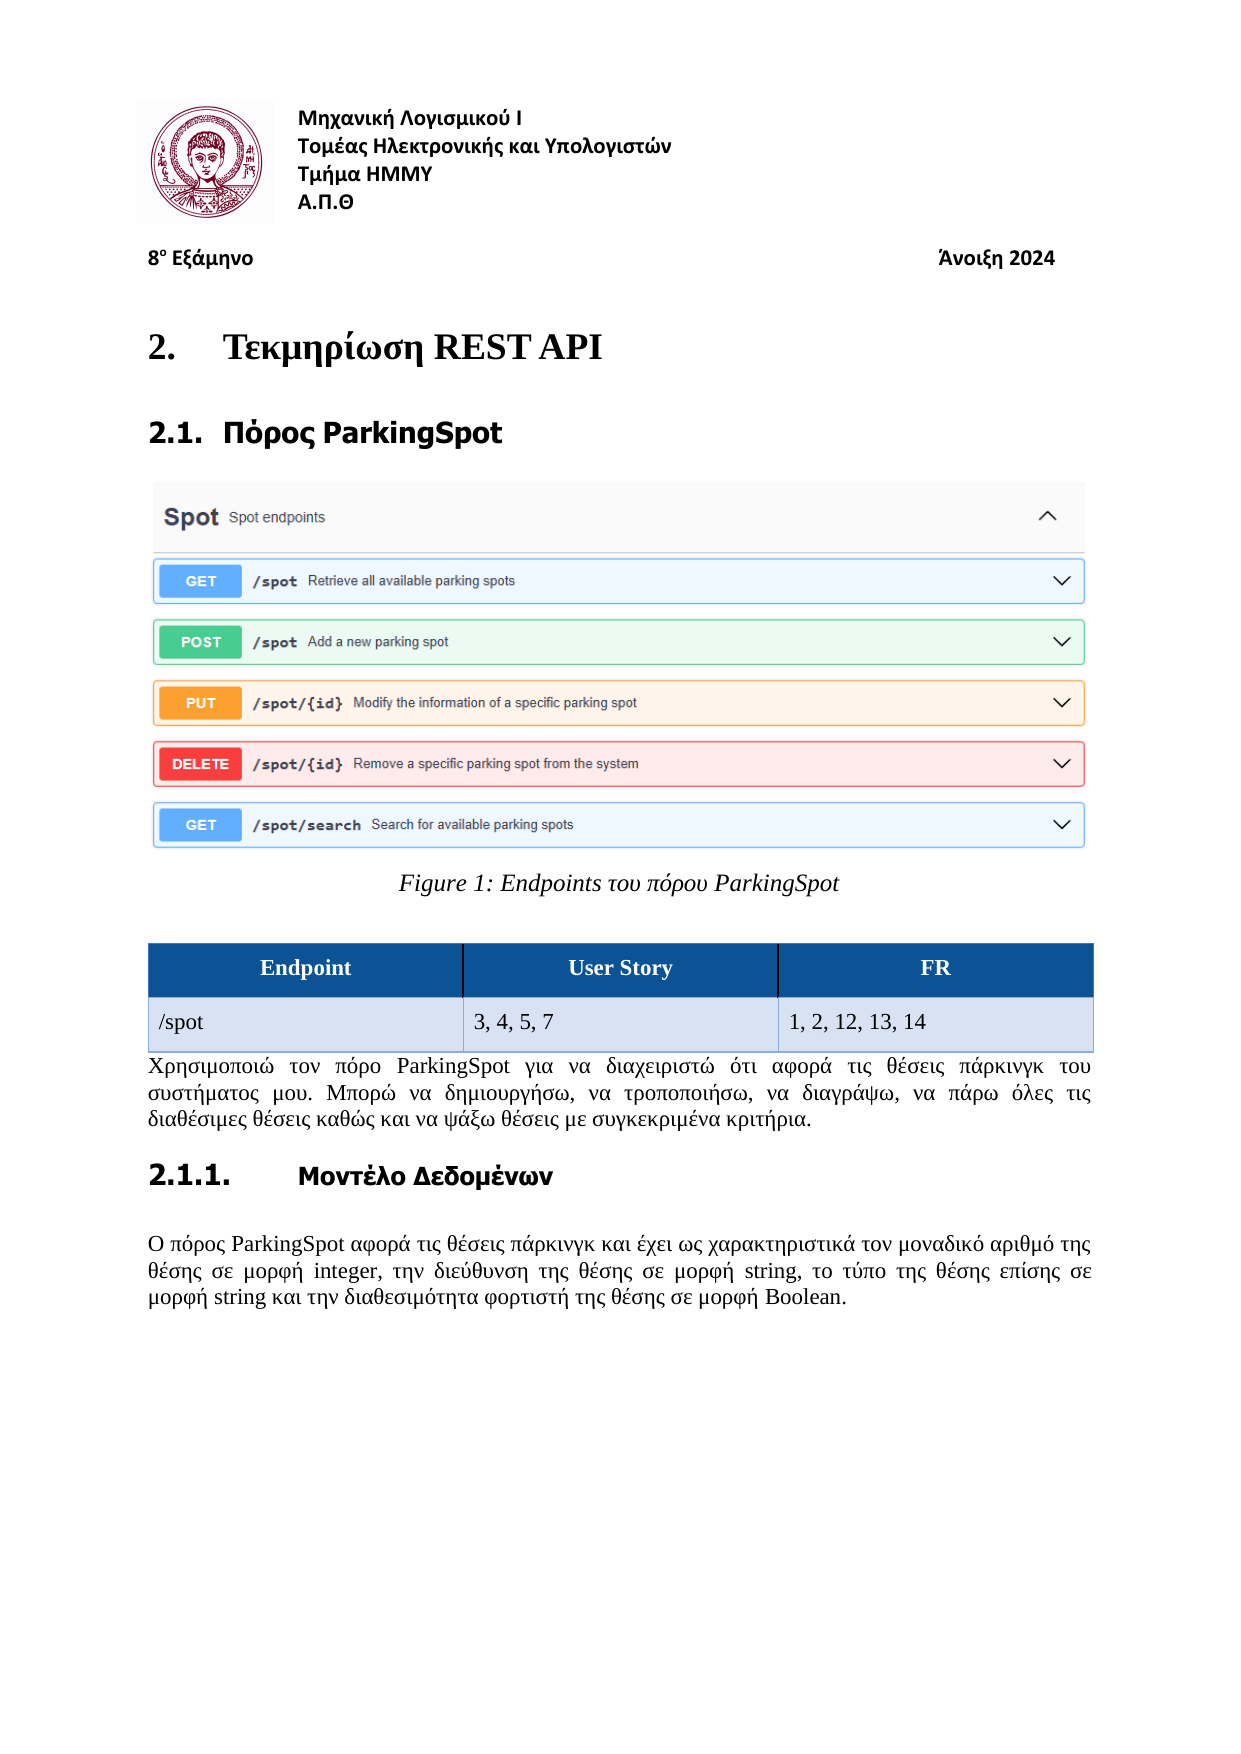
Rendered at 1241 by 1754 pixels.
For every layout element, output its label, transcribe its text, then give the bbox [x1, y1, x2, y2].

table_cell 3, 4, 5, 7 [464, 998, 778, 1051]
picture [136, 101, 276, 224]
subtitle Τεκμηρίωση REST API [148, 324, 1092, 368]
table_header FR [779, 944, 1093, 997]
text Χρησιμοποιώ τον πόρο ParkingSpot για να διαχειριστώ ότι αφορά τις θέσεις πάρκινγκ του συστήματος μου. Μπορώ να δημιουργήσω, να τροποποιήσω, να διαγράψω, να πάρω όλες τις διαθέσιμες θέσεις καθώς και να ψάξω θέσεις με συγκεκριμένα κριτήρια. [148, 1053, 1092, 1131]
table_cell 1, 2, 12, 13, 14 [779, 998, 1093, 1051]
table_header Endpoint [149, 944, 462, 997]
subtitle Μοντέλο Δεδομένων [148, 1156, 1092, 1192]
picture [147, 482, 1093, 856]
table_cell /spot [149, 998, 463, 1051]
text Ο πόρος ParkingSpot αφορά τις θέσεις πάρκινγκ και έχει ως χαρακτηριστικά τον μοναδικό αριθμό της θέσης σε μορφή integer, την διεύθυνση της θέσης σε μορφή string, το τύπο της θέσης επίσης σε μορφή string και την διαθεσιμότητα φορτιστή της θέσης σε μορφή Boolean. [148, 1231, 1092, 1309]
subtitle Πόρος ParkingSpot [148, 414, 1092, 449]
text Figure 1: Endpoints του πόρου ParkingSpot [148, 868, 1092, 897]
table_header User Story [464, 944, 777, 997]
